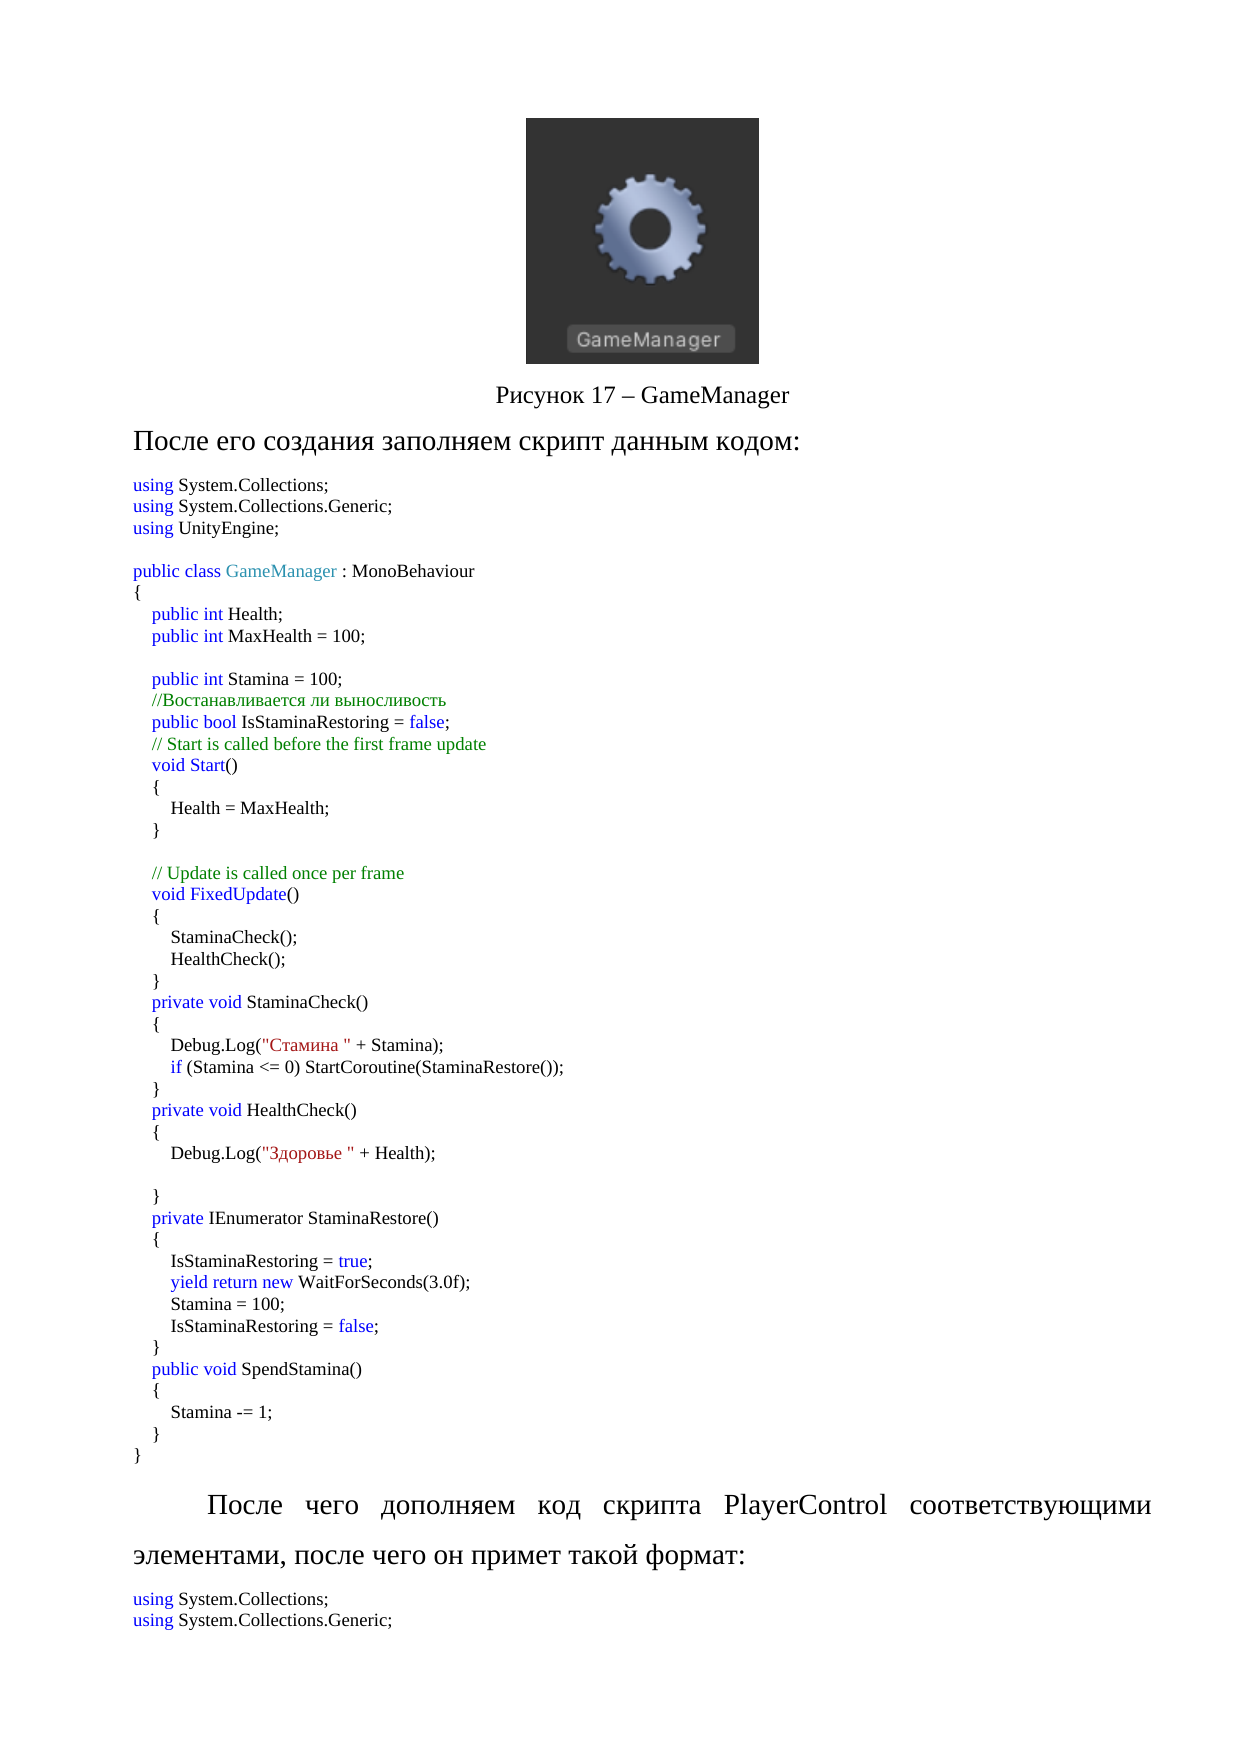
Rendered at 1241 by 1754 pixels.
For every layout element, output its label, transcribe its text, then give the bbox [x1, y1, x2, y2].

text Stamina = 100; [133, 1293, 1152, 1314]
text private void HealthCheck() [133, 1099, 1152, 1121]
text IsStaminaRestoring = true; [133, 1250, 1152, 1271]
text { [133, 1013, 1152, 1034]
text private void StaminaCheck() [133, 991, 1152, 1013]
text Health = MaxHealth; [133, 797, 1152, 819]
text // Update is called once per frame [133, 862, 1152, 883]
text public void SpendStamina() [133, 1358, 1152, 1379]
text public class GameManager : MonoBehaviour [133, 560, 1152, 581]
text yield return new WaitForSeconds(3.0f); [133, 1271, 1152, 1293]
text void Start() [133, 754, 1152, 776]
text using System.Collections.Generic; [133, 1609, 1152, 1631]
text { [133, 776, 1152, 797]
text } [133, 1336, 1152, 1358]
text using System.Collections; [133, 474, 1152, 495]
text public int Stamina = 100; [133, 668, 1152, 689]
text using UnityEngine; [133, 517, 1152, 538]
text } [133, 1077, 1152, 1099]
text Debug.Log("Стамина " + Stamina); [133, 1034, 1152, 1056]
text if (Stamina <= 0) StartCoroutine(StaminaRestore()); [133, 1056, 1152, 1077]
text После чего дополняем код скрипта PlayerControl соответствующими элементами, после чего он примет такой формат: [133, 1487, 1152, 1571]
text using System.Collections; [133, 1588, 1152, 1609]
text } [133, 1444, 1152, 1466]
text // Start is called before the first frame update [133, 732, 1152, 754]
text public int MaxHealth = 100; [133, 624, 1152, 646]
text public bool IsStaminaRestoring = false; [133, 711, 1152, 732]
text StaminaCheck(); [133, 926, 1152, 948]
text } [133, 1422, 1152, 1444]
text //Востанавливается ли выносливость [133, 689, 1152, 711]
text { [133, 905, 1152, 926]
picture [526, 118, 759, 364]
text Stamina -= 1; [133, 1401, 1152, 1422]
text } [133, 969, 1152, 991]
text { [133, 1379, 1152, 1401]
text using System.Collections.Generic; [133, 495, 1152, 517]
text Debug.Log("Здоровье " + Health); [133, 1142, 1152, 1164]
text IsStaminaRestoring = false; [133, 1314, 1152, 1336]
text public int Health; [133, 603, 1152, 624]
text void FixedUpdate() [133, 883, 1152, 905]
text { [133, 581, 1152, 603]
text { [133, 1121, 1152, 1142]
text } [133, 1185, 1152, 1207]
text { [133, 1228, 1152, 1250]
text После его создания заполняем скрипт данным кодом: [133, 423, 1093, 457]
text } [133, 819, 1152, 840]
text private IEnumerator StaminaRestore() [133, 1207, 1152, 1228]
text HealthCheck(); [133, 948, 1152, 969]
